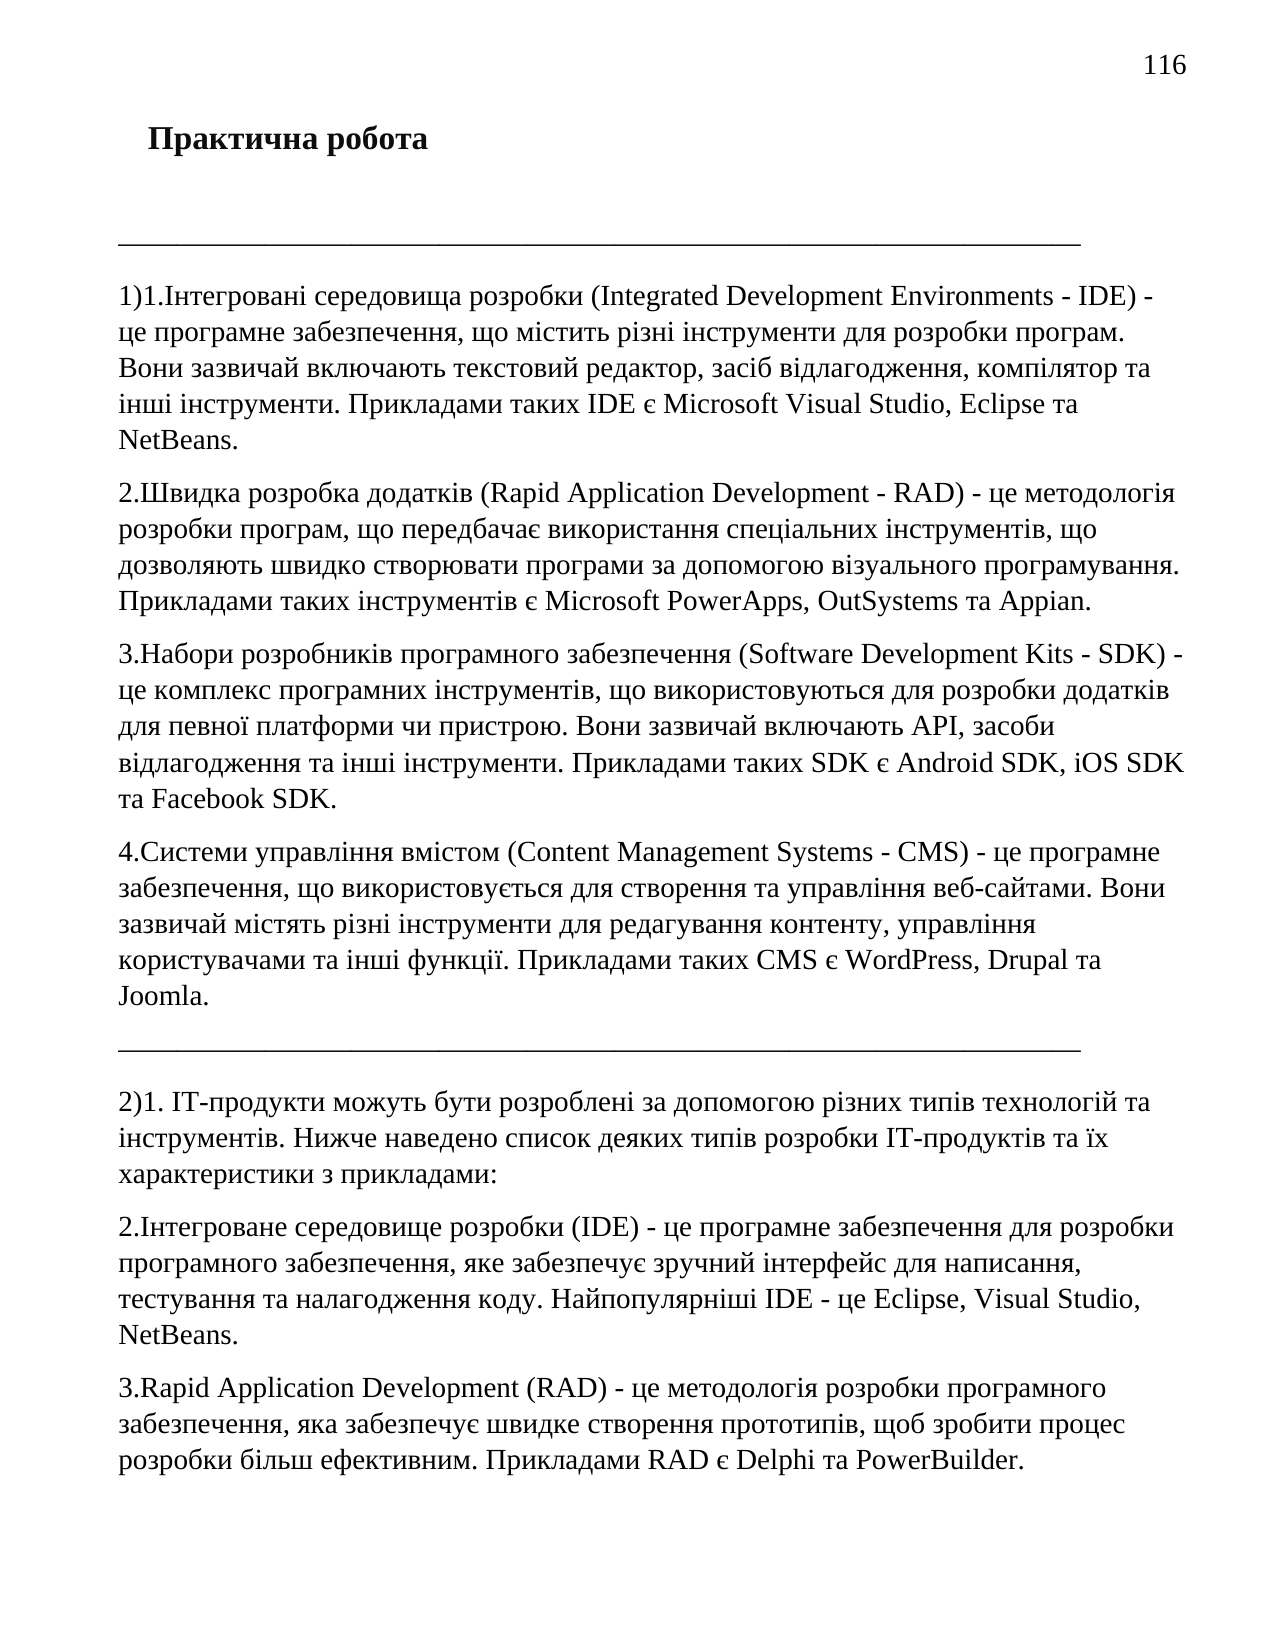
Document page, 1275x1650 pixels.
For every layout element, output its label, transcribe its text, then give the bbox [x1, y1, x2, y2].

text 3.Rapid Application Development (RAD) - це методологія розробки програмного забезпечення, яка забезпечує швидке створення прототипів, щоб зробити процес розробки більш ефективним. Прикладами RAD є Delphi та PowerBuilder. [118, 1370, 1186, 1476]
text 4.Системи управління вмістом (Content Management Systems - CMS) - це програмне забезпечення, що використовується для створення та управління веб-сайтами. Вони зазвичай містять різні інструменти для редагування контенту, управління користувачами та інші функції. Прикладами таких CMS є WordPress, Drupal та Joomla. [118, 834, 1186, 1012]
text 2)1. ІТ-продукти можуть бути розроблені за допомогою різних типів технологій та інструментів. Нижче наведено список деяких типів розробки ІТ-продуктів та їх характеристики з прикладами: [118, 1084, 1186, 1190]
text 3.Набори розробників програмного забезпечення (Software Development Kits - SDK) - це комплекс програмних інструментів, що використовуються для розробки додатків для певної платформи чи пристрою. Вони зазвичай включають API, засоби відлагодження та інші інструменти. Прикладами таких SDK є Android SDK, iOS SDK та Facebook SDK. [118, 636, 1186, 814]
text ————————————————————————————————— [118, 225, 1186, 258]
subtitle Практична робота [118, 118, 1186, 156]
text ————————————————————————————————— [118, 1031, 1186, 1064]
text 2.Швидка розробка додатків (Rapid Application Development - RAD) - це методологія розробки програм, що передбачає використання спеціальних інструментів, що дозволяють швидко створювати програми за допомогою візуального програмування. Прикладами таких інструментів є Microsoft PowerApps, OutSystems та Appian. [118, 475, 1186, 617]
text 1)1.Інтегровані середовища розробки (Integrated Development Environments - IDE) - це програмне забезпечення, що містить різні інструменти для розробки програм. Вони зазвичай включають текстовий редактор, засіб відлагодження, компілятор та інші інструменти. Прикладами таких IDE є Microsoft Visual Studio, Eclipse та NetBeans. [118, 278, 1186, 456]
text 2.Інтегроване середовище розробки (IDE) - це програмне забезпечення для розробки програмного забезпечення, яке забезпечує зручний інтерфейс для написання, тестування та налагодження коду. Найпопулярніші IDE - це Eclipse, Visual Studio, NetBeans. [118, 1209, 1186, 1351]
